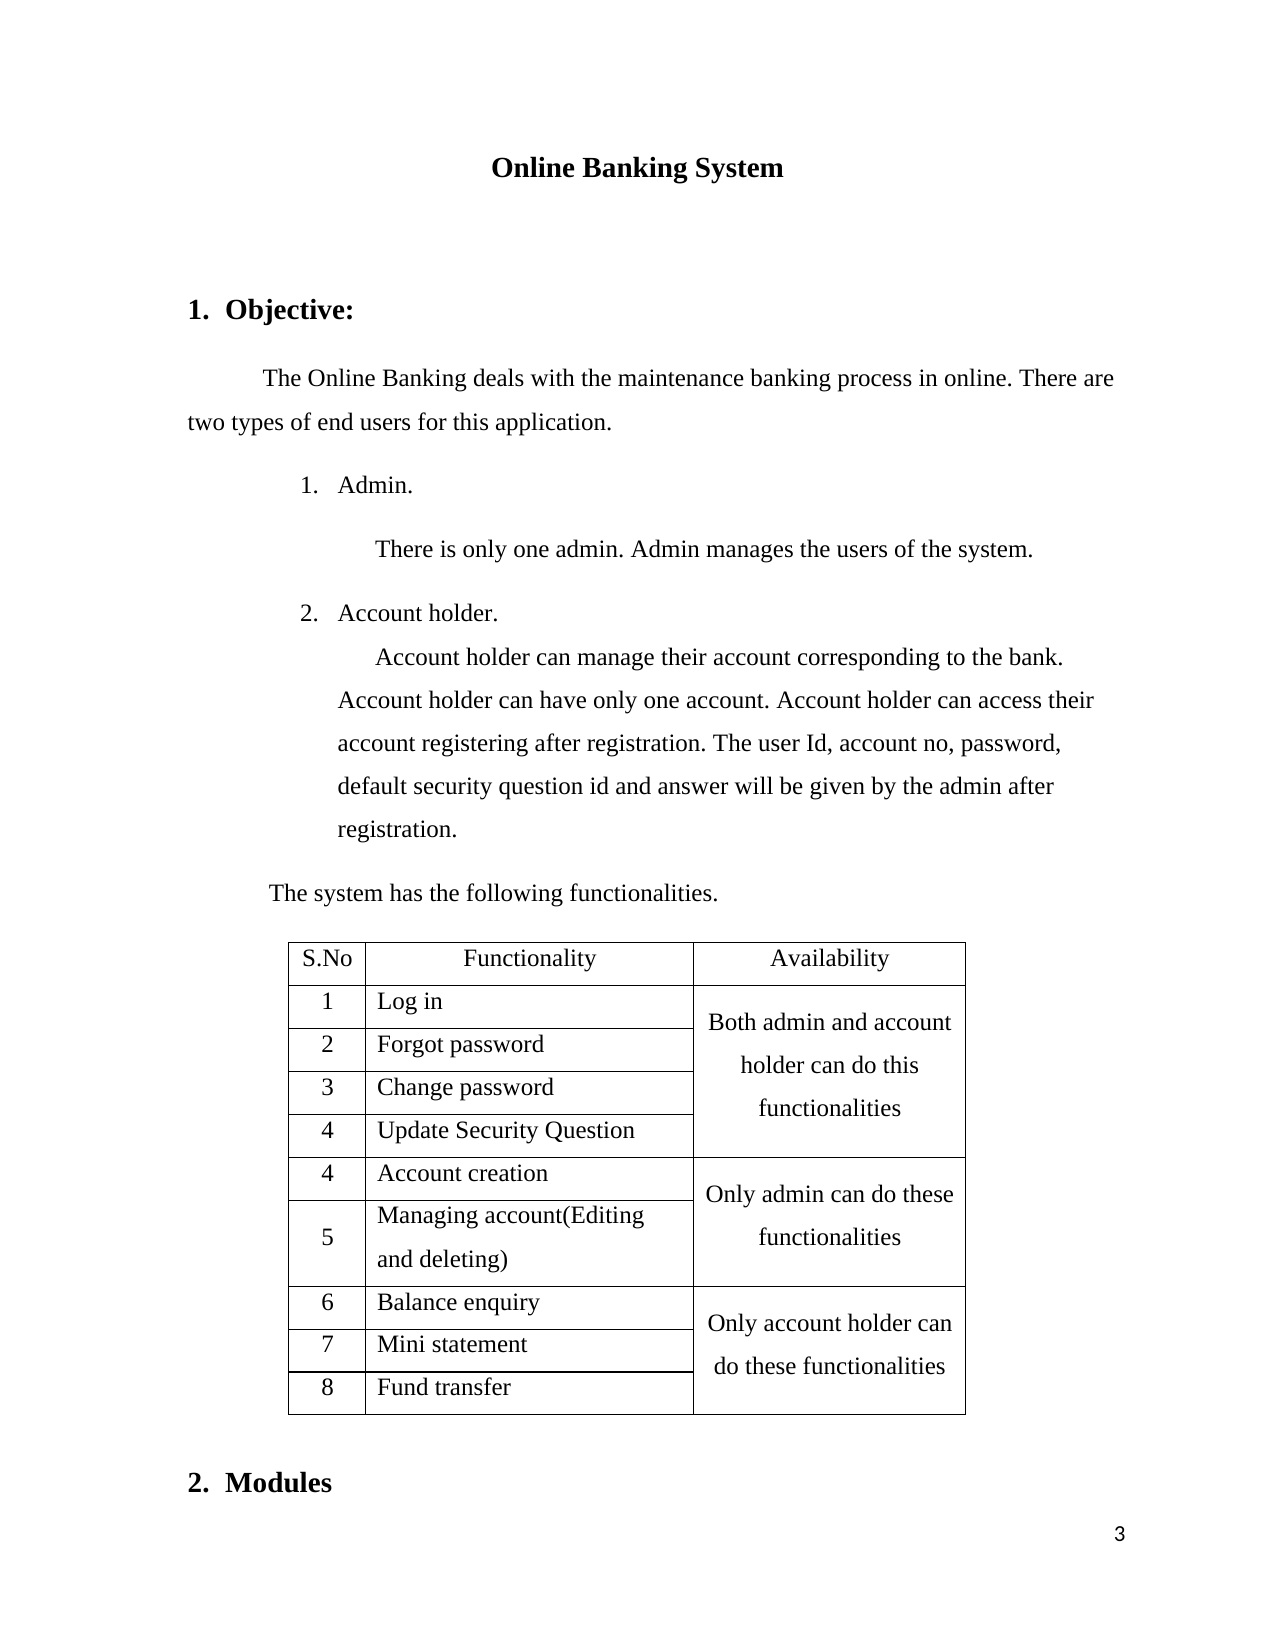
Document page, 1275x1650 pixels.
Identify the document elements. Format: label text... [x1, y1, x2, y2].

list Account holder can manage their account corresponding to the bank. Account holder can have only one account. Account holder can access their account registering after registration. The user Id, account no, password, default security question id and answer will be given by the admin after registration. [337, 642, 1125, 843]
table_cell Fund transfer [366, 1373, 693, 1414]
table_cell 2 [289, 1029, 365, 1071]
table_cell Only admin can do these functionalities [694, 1158, 965, 1286]
table_cell Both admin and account holder can do this functionalities [694, 986, 965, 1157]
table_cell 7 [289, 1330, 365, 1371]
table_cell Balance enquiry [366, 1287, 693, 1328]
text Online Banking System [150, 150, 1125, 183]
table_cell 3 [289, 1072, 365, 1114]
table_cell Account creation [366, 1158, 693, 1199]
text The Online Banking deals with the maintenance banking process in online. There are two types of end users for this application. [187, 363, 1125, 435]
table_cell Managing account(Editing and deleting) [366, 1201, 693, 1286]
table_cell Change password [366, 1072, 693, 1114]
text There is only one admin. Admin manages the users of the system. [375, 534, 1125, 563]
table_cell 4 [289, 1158, 365, 1199]
table_cell 6 [289, 1287, 365, 1328]
table_cell Forgot password [366, 1029, 693, 1071]
text The system has the following functionalities. [187, 878, 1125, 907]
table_cell Log in [366, 986, 693, 1028]
table_cell Mini statement [366, 1330, 693, 1371]
list Objective: [187, 292, 1125, 326]
list Admin. [300, 471, 1125, 499]
table_header Functionality [366, 943, 693, 985]
table_cell 5 [289, 1201, 365, 1286]
table_cell Update Security Question [366, 1115, 693, 1157]
table_cell 8 [289, 1373, 365, 1414]
table_cell 4 [289, 1115, 365, 1157]
table_header Availability [694, 943, 965, 985]
table_cell 1 [289, 986, 365, 1028]
list Modules [187, 1466, 1125, 1499]
table_cell Only account holder can do these functionalities [694, 1287, 965, 1414]
table_header S.No [289, 943, 365, 985]
list Account holder. [300, 598, 1125, 627]
